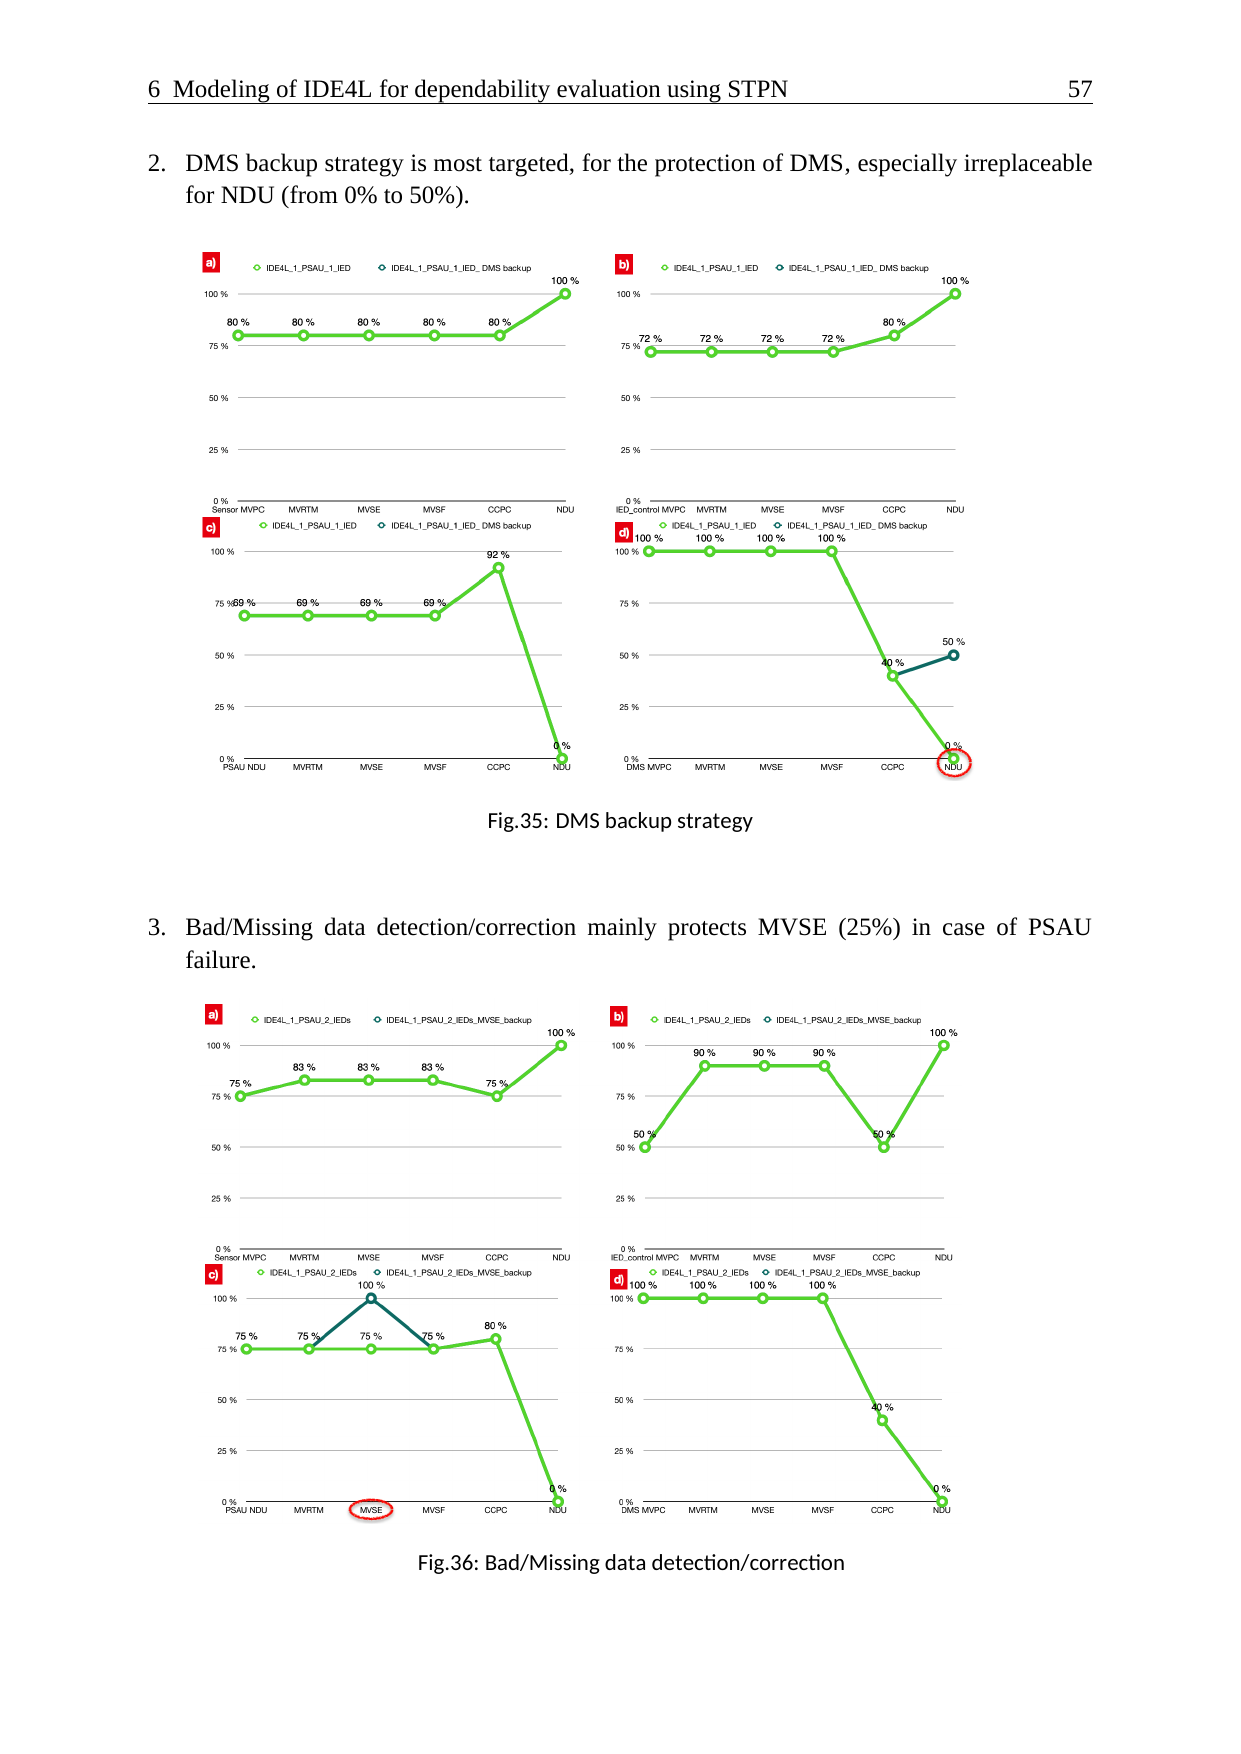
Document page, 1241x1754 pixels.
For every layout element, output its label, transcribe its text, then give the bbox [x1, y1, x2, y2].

list DMS backup strategy is most targeted, for the protection of DMS, especially irreplaceable for NDU (from 0% to 50%). [148, 148, 1093, 209]
picture [197, 246, 976, 781]
text Fig.36: Bad/Missing data detection/correction [171, 1548, 1093, 1577]
text Fig.35: DMS backup strategy [148, 806, 1093, 834]
picture [197, 998, 963, 1524]
list Bad/Missing data detection/correction mainly protects MVSE (25%) in case of PSAU failure. [148, 912, 1093, 974]
